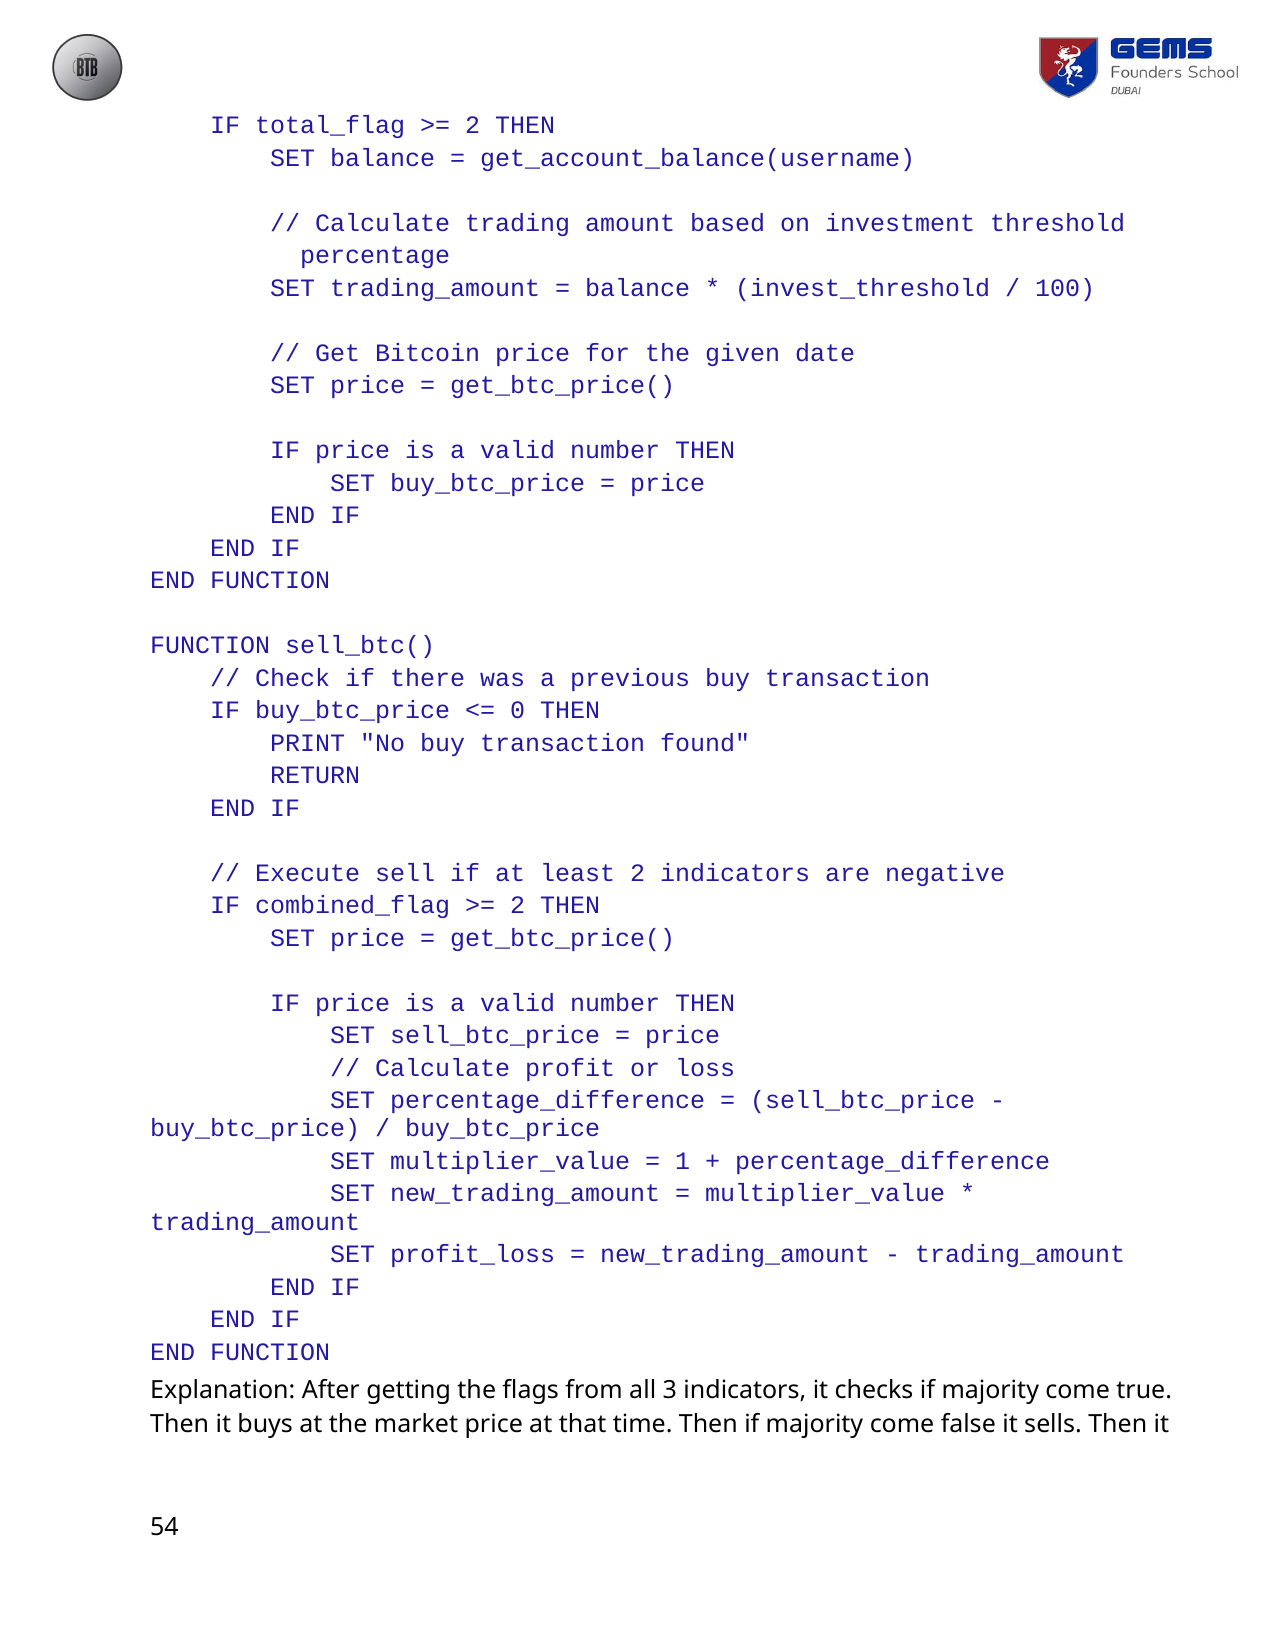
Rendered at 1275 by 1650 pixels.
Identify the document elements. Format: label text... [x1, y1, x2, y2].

text PRINT "No buy transaction found" [150, 730, 1184, 758]
text SET profit_loss = new_trading_amount - trading_amount [150, 1242, 1184, 1270]
text SET buy_btc_price = price [150, 470, 1184, 498]
text END FUNCTION [150, 1339, 1184, 1368]
text END FUNCTION [150, 568, 1184, 596]
text END IF [150, 535, 1184, 563]
text SET balance = get_account_balance(username) [150, 145, 1184, 173]
text SET price = get_btc_price() [150, 925, 1184, 953]
text IF total_flag >= 2 THEN [150, 113, 1184, 141]
text // Execute sell if at least 2 indicators are negative [150, 860, 1184, 888]
picture [1034, 32, 1241, 103]
text // Calculate profit or loss [150, 1055, 1184, 1083]
text SET multiplier_value = 1 + percentage_difference [150, 1148, 1184, 1177]
text SET percentage_difference = (sell_btc_price - buy_btc_price) / buy_btc_price [150, 1088, 1184, 1144]
text END IF [150, 795, 1184, 823]
text IF price is a valid number THEN [150, 990, 1184, 1018]
text RETURN [150, 763, 1184, 791]
text IF buy_btc_price <= 0 THEN [150, 698, 1184, 726]
text // Get Bitcoin price for the given date [150, 340, 1184, 368]
text IF price is a valid number THEN [150, 438, 1184, 466]
text // Check if there was a previous buy transaction [150, 665, 1184, 693]
text IF combined_flag >= 2 THEN [150, 893, 1184, 921]
text percentage [300, 243, 1184, 271]
text SET trading_amount = balance * (invest_threshold / 100) [150, 275, 1184, 303]
text SET new_trading_amount = multiplier_value * trading_amount [150, 1181, 1184, 1238]
text SET sell_btc_price = price [150, 1023, 1184, 1051]
text END IF [150, 1307, 1184, 1335]
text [150, 1372, 1184, 1440]
text // Calculate trading amount based on investment threshold [150, 210, 1184, 238]
text END IF [150, 503, 1184, 531]
text FUNCTION sell_btc() [150, 633, 1184, 661]
text SET price = get_btc_price() [150, 373, 1184, 401]
text END IF [150, 1274, 1184, 1303]
